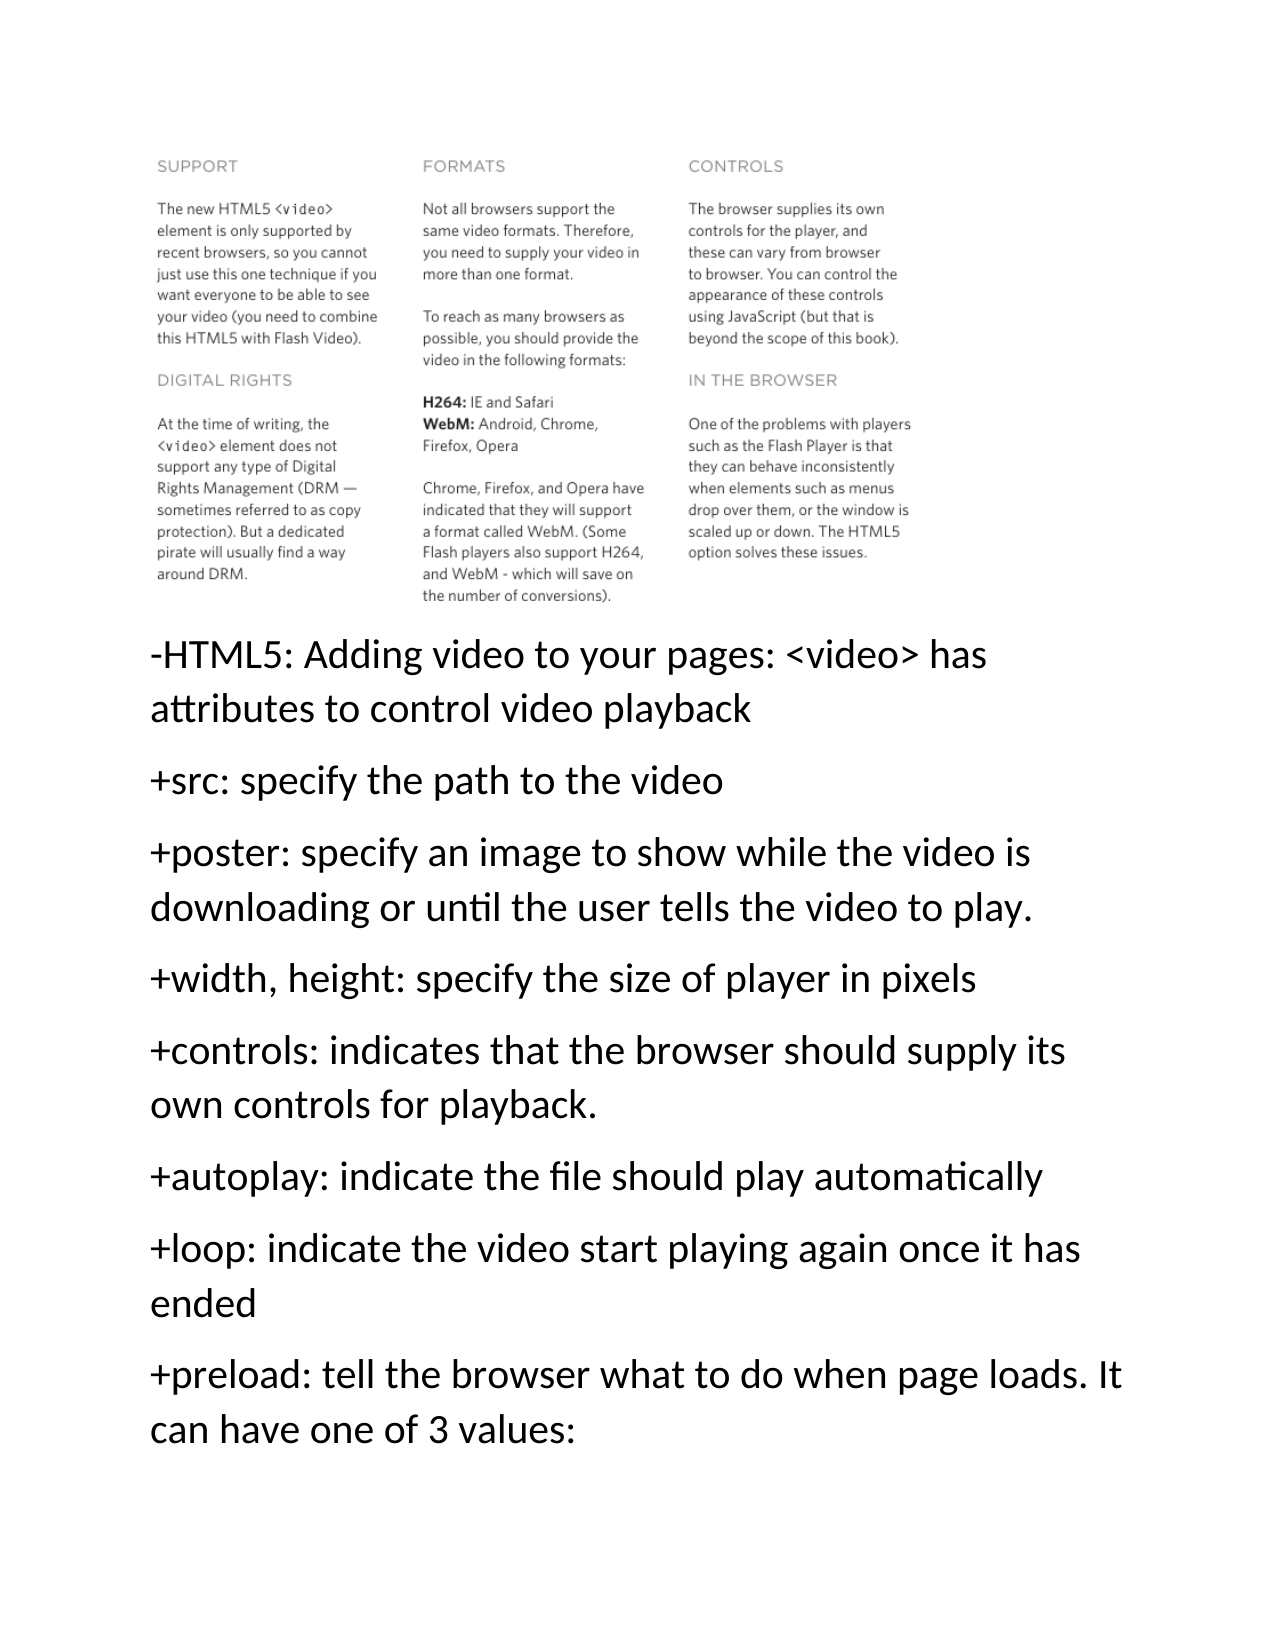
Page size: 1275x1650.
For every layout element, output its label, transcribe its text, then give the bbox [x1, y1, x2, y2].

text +loop: indicate the video start playing again once it has ended [150, 1222, 1125, 1327]
text +autoplay: indicate the file should play automatically [150, 1150, 1125, 1201]
picture [150, 150, 917, 609]
text +poster: specify an image to show while the video is downloading or until the user tells the video to play. [150, 826, 1125, 931]
text -HTML5: Adding video to your pages: <video> has attributes to control video playback [150, 628, 1125, 733]
text +width, height: specify the size of player in pixels [150, 952, 1125, 1003]
text +preload: tell the browser what to do when page loads. It can have one of 3 values: [150, 1348, 1125, 1454]
text +controls: indicates that the browser should supply its own controls for playback. [150, 1024, 1125, 1129]
text +src: specify the path to the video [150, 754, 1125, 805]
